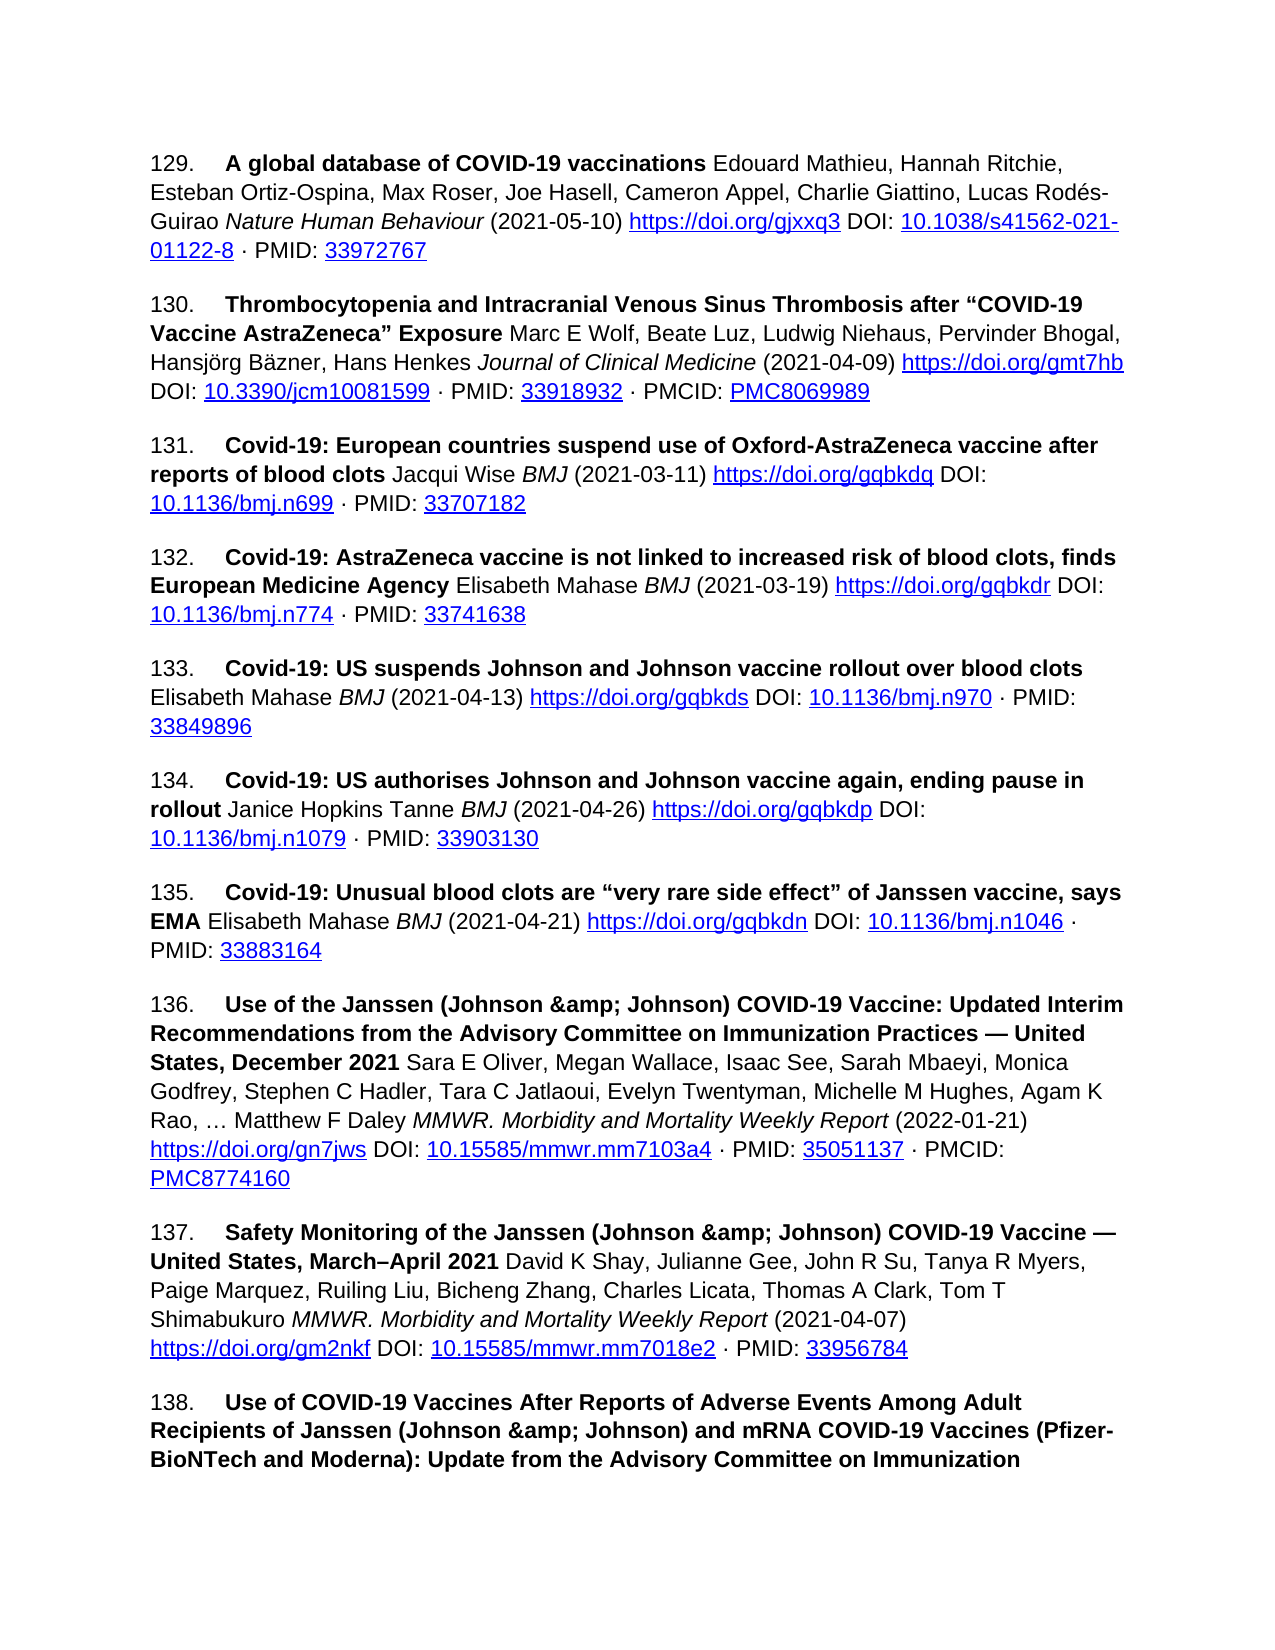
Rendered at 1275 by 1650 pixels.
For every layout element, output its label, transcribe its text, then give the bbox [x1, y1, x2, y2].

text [150, 1388, 1125, 1473]
text 137. Safety Monitoring of the Janssen (Johnson &amp; Johnson) COVID-19 Vaccine — United States, March–April 2021 David K Shay, Julianne Gee, John R Su, Tanya R Myers, Paige Marquez, Ruiling Liu, Bicheng Zhang, Charles Licata, Thomas A Clark, Tom T Shimabukuro MMWR. Morbidity and Mortality Weekly Report (2021-04-07) https://doi.org/gm2nkf DOI: 10.15585/mmwr.mm7018e2 · PMID: 33956784 [150, 1219, 1125, 1361]
text 131. Covid-19: European countries suspend use of Oxford-AstraZeneca vaccine after reports of blood clots Jacqui Wise BMJ (2021-03-11) https://doi.org/gqbkdq DOI: 10.1136/bmj.n699 · PMID: 33707182 [150, 432, 1125, 516]
text 129. A global database of COVID-19 vaccinations Edouard Mathieu, Hannah Ritchie, Esteban Ortiz-Ospina, Max Roser, Joe Hasell, Cameron Appel, Charlie Giattino, Lucas Rodés-Guirao Nature Human Behaviour (2021-05-10) https://doi.org/gjxxq3 DOI: 10.1038/s41562-021-01122-8 · PMID: 33972767 [150, 150, 1125, 263]
text 133. Covid-19: US suspends Johnson and Johnson vaccine rollout over blood clots Elisabeth Mahase BMJ (2021-04-13) https://doi.org/gqbkds DOI: 10.1136/bmj.n970 · PMID: 33849896 [150, 655, 1125, 740]
text 132. Covid-19: AstraZeneca vaccine is not linked to increased risk of blood clots, finds European Medicine Agency Elisabeth Mahase BMJ (2021-03-19) https://doi.org/gqbkdr DOI: 10.1136/bmj.n774 · PMID: 33741638 [150, 543, 1125, 628]
text 135. Covid-19: Unusual blood clots are “very rare side effect” of Janssen vaccine, says EMA Elisabeth Mahase BMJ (2021-04-21) https://doi.org/gqbkdn DOI: 10.1136/bmj.n1046 · PMID: 33883164 [150, 879, 1125, 963]
text 134. Covid-19: US authorises Johnson and Johnson vaccine again, ending pause in rollout Janice Hopkins Tanne BMJ (2021-04-26) https://doi.org/gqbkdp DOI: 10.1136/bmj.n1079 · PMID: 33903130 [150, 767, 1125, 852]
text 130. Thrombocytopenia and Intracranial Venous Sinus Thrombosis after “COVID-19 Vaccine AstraZeneca” Exposure Marc E Wolf, Beate Luz, Ludwig Niehaus, Pervinder Bhogal, Hansjörg Bäzner, Hans Henkes Journal of Clinical Medicine (2021-04-09) https://doi.org/gmt7hb DOI: 10.3390/jcm10081599 · PMID: 33918932 · PMCID: PMC8069989 [150, 291, 1125, 404]
text 136. Use of the Janssen (Johnson &amp; Johnson) COVID-19 Vaccine: Updated Interim Recommendations from the Advisory Committee on Immunization Practices — United States, December 2021 Sara E Oliver, Megan Wallace, Isaac See, Sarah Mbaeyi, Monica Godfrey, Stephen C Hadler, Tara C Jatlaoui, Evelyn Twentyman, Michelle M Hughes, Agam K Rao, … Matthew F Daley MMWR. Morbidity and Mortality Weekly Report (2022-01-21) https://doi.org/gn7jws DOI: 10.15585/mmwr.mm7103a4 · PMID: 35051137 · PMCID: PMC8774160 [150, 991, 1125, 1191]
